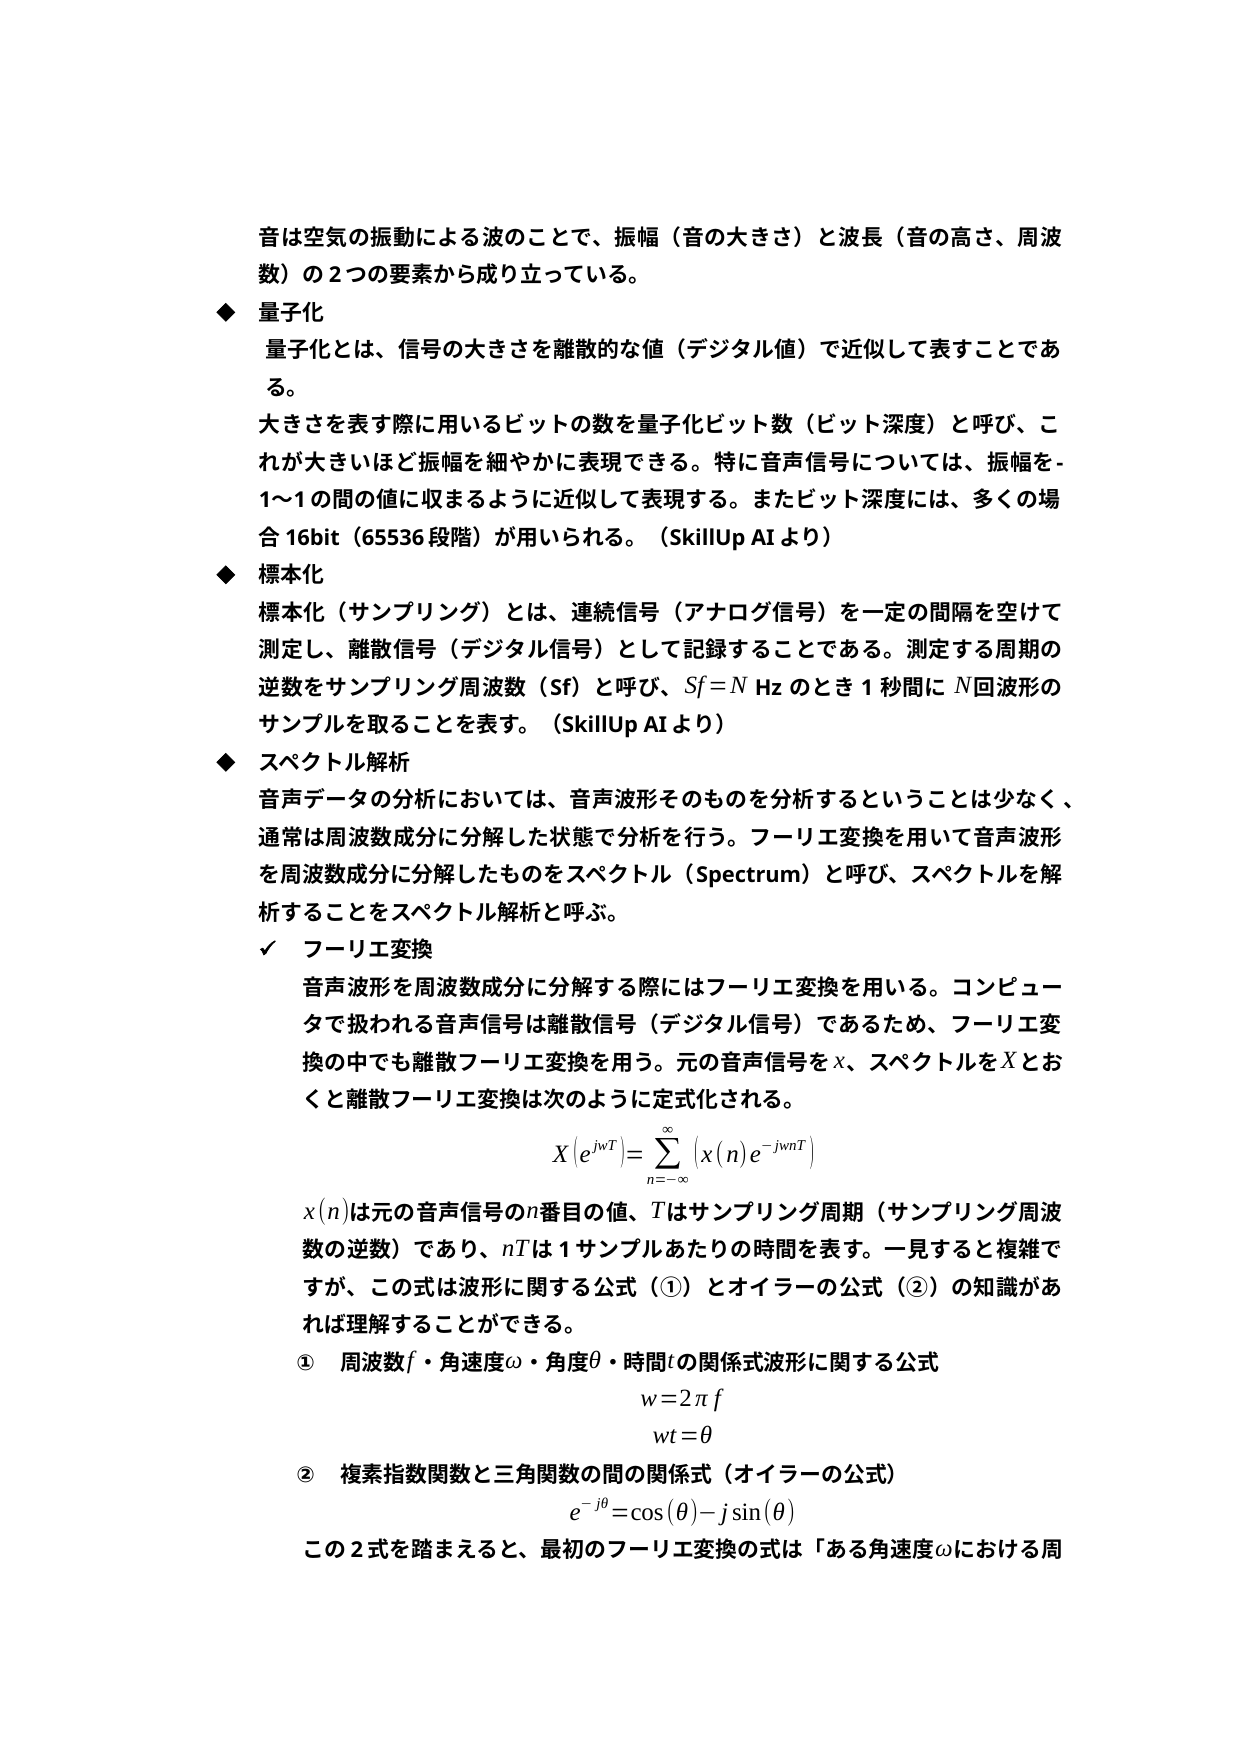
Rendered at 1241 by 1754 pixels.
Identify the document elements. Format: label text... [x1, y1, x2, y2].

list 標本化（サンプリング）とは、連続信号（アナログ信号）を⼀定の間隔を空けて測定し、離散信号（デジタル信号）として記録することである。測定する周期の逆数をサンプリング周波数（Sf）と呼び、 Hz のとき1 秒間に 回波形のサンプルを取ることを表す。（SkillUp AIより） [258, 592, 1063, 742]
list 音は空気の振動による波のことで、振幅（音の大きさ）と波長（音の高さ、周波数）の2つの要素から成り立っている。 [258, 217, 1063, 292]
list スペクトル解析 [215, 742, 1063, 779]
list 量子化 [215, 292, 1063, 329]
list 大きさを表す際に用いるビットの数を量子化ビット数（ビット深度）と呼び、これが大きいほど振幅を細やかに表現できる。特に音声信号については、振幅を-1〜1の間の値に収まるように近似して表現する。またビット深度には、多くの場合16bit（65536段階）が用いられる。（SkillUp AIより） [258, 404, 1063, 554]
list 音声波形を周波数成分に分解する際にはフーリエ変換を用いる。コンピュータで扱われる音声信号は離散信号（デジタル信号）であるため、フーリエ変換の中でも離散フーリエ変換を用う。元の音声信号を、スペクトルをとおくと離散フーリエ変換は次のように定式化される。 [302, 967, 1063, 1117]
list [302, 1529, 1063, 1567]
list 量子化とは、信号の大きさを離散的な値（デジタル値）で近似して表すことである。 [265, 329, 1063, 404]
list 音声データの分析においては、音声波形そのものを分析するということは少なく、通常は周波数成分に分解した状態で分析を行う。フーリエ変換を用いて音声波形を周波数成分に分解したものをスペクトル（Spectrum）と呼び、スペクトルを解析することをスペクトル解析と呼ぶ。 [258, 779, 1063, 929]
list 複素指数関数と三角関数の間の関係式（オイラーの公式） [296, 1454, 1063, 1492]
list 周波数・角速度・角度・時間の関係式波形に関する公式 [296, 1342, 1063, 1379]
list 標本化 [215, 554, 1063, 592]
list フーリエ変換 [258, 929, 1063, 967]
list は元の音声信号の番目の値、はサンプリング周期（サンプリング周波数の逆数）であり、は1サンプルあたりの時間を表す。一見すると複雑ですが、この式は波形に関する公式（①）とオイラーの公式（②）の知識があれば理解することができる。 [302, 1192, 1063, 1342]
